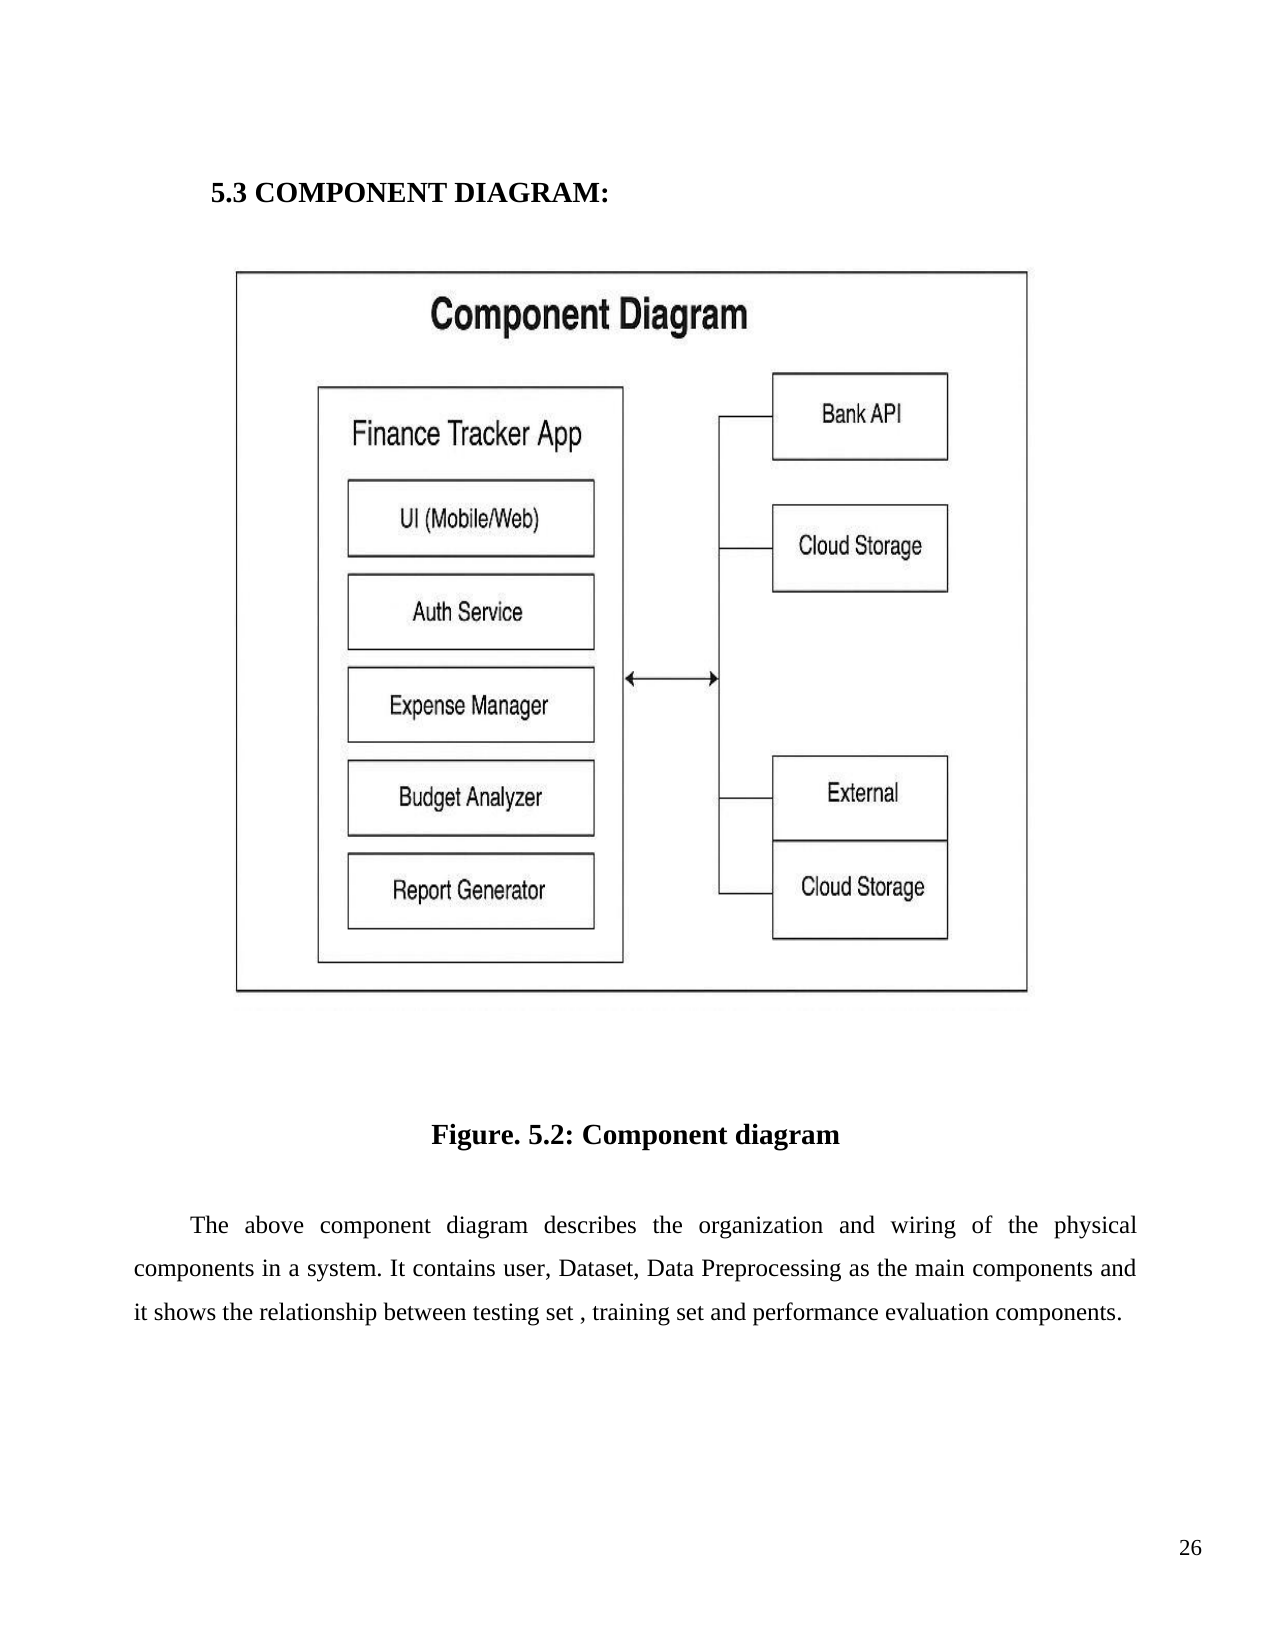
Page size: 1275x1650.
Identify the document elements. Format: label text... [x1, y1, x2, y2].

picture [233, 257, 1044, 1011]
subtitle 5.3 COMPONENT DIAGRAM: [133, 175, 1242, 209]
text Figure. 5.2: Component diagram [56, 1117, 1215, 1151]
text The above component diagram describes the organization and wiring of the physical components in a system. It contains user, Dataset, Data Preprocessing as the main components and it shows the relationship between testing set , training set and performance evaluation components. [133, 1210, 1138, 1326]
